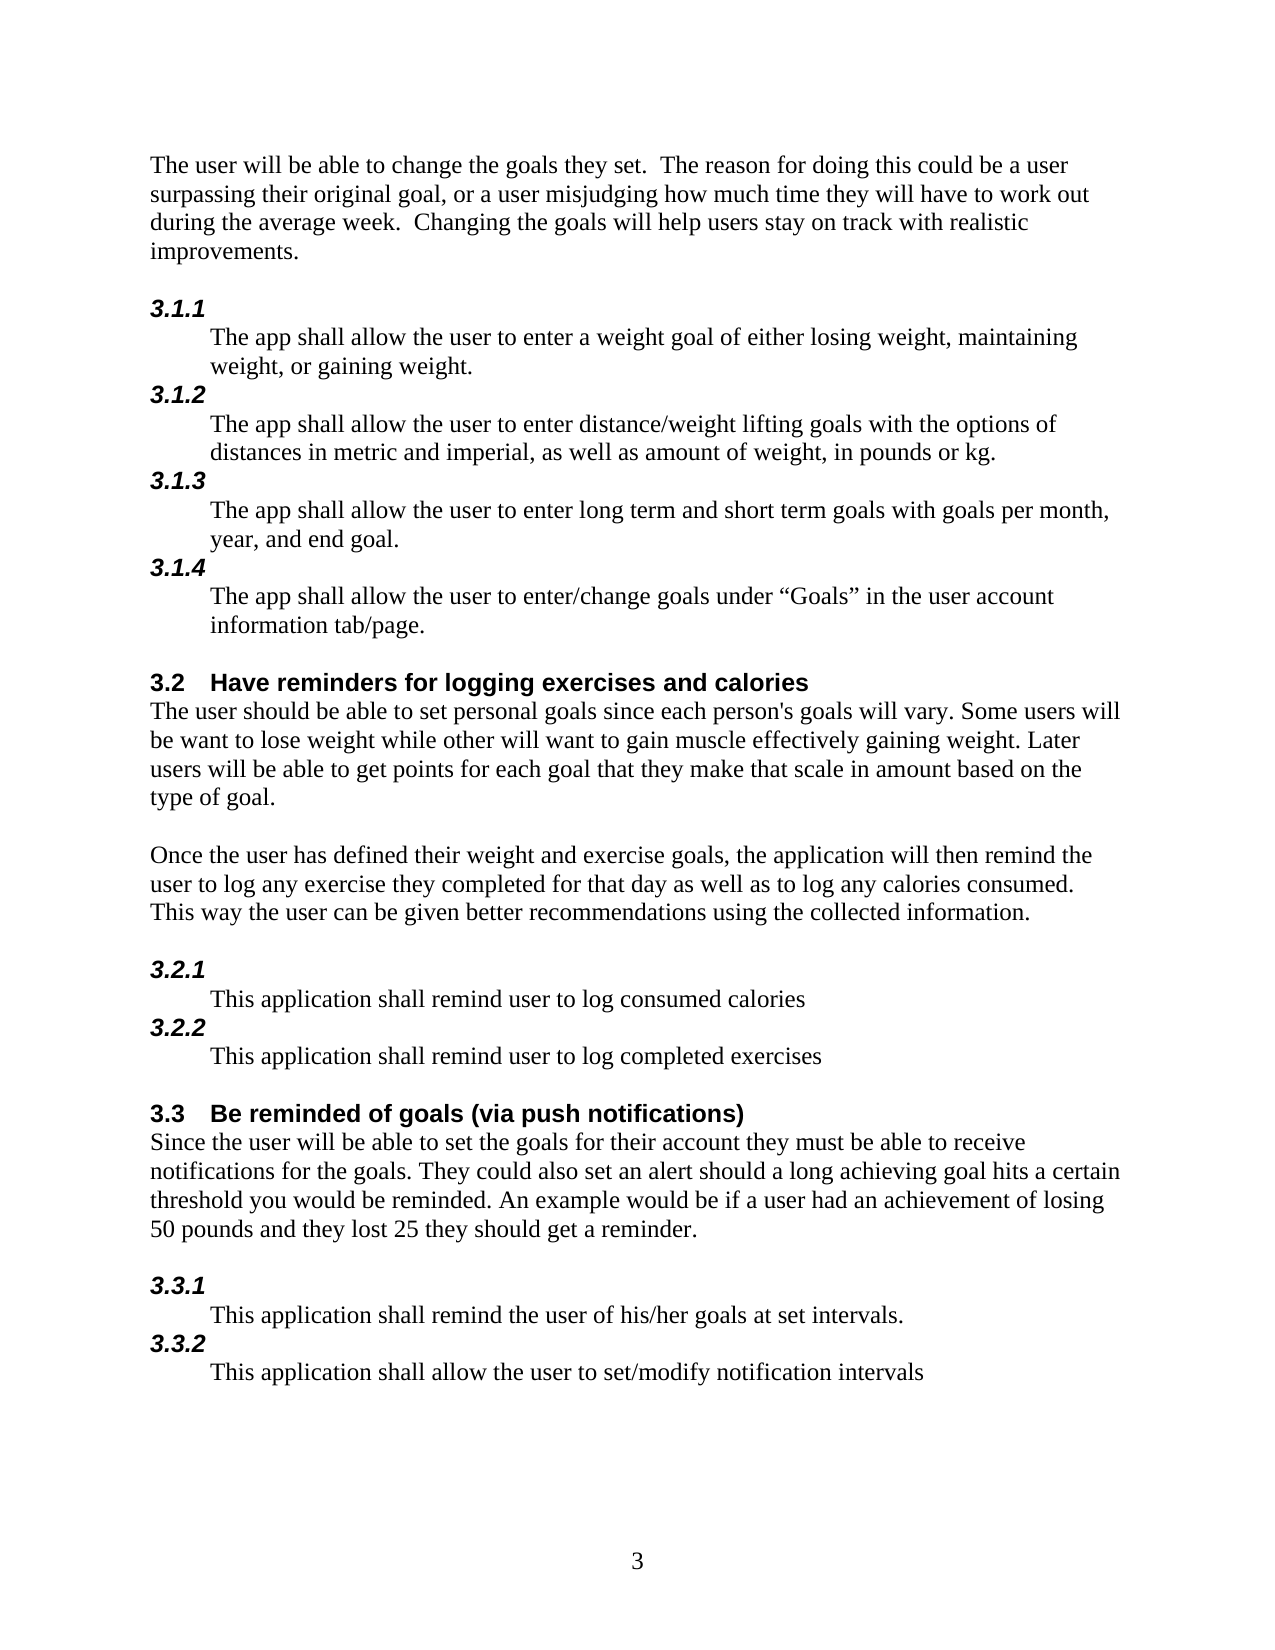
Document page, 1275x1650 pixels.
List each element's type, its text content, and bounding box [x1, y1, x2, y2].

subtitle Be reminded of goals (via push notifications) [150, 1099, 1125, 1127]
text The app shall allow the user to enter/change goals under “Goals” in the user account information tab/page. [210, 581, 1125, 639]
text The user will be able to change the goals they set. The reason for doing this could be a user surpassing their original goal, or a user misjudging how much time they will have to work out during the average week. Changing the goals will help users stay on track with realistic improvements. [150, 150, 1125, 265]
text The app shall allow the user to enter long term and short term goals with goals per month, year, and end goal. [210, 495, 1125, 552]
text This application shall remind the user of his/her goals at set intervals. [150, 1300, 1125, 1329]
text The app shall allow the user to enter a weight goal of either losing weight, maintaining weight, or gaining weight. [210, 322, 1125, 380]
text The user should be able to set personal goals since each person's goals will vary. Some users will be want to lose weight while other will want to gain muscle effectively gaining weight. Later users will be able to get points for each goal that they make that scale in amount based on the type of goal. [150, 696, 1125, 811]
text This application shall allow the user to set/modify notification intervals [150, 1357, 1125, 1386]
text This application shall remind user to log completed exercises [150, 1041, 1125, 1070]
text Once the user has defined their weight and exercise goals, the application will then remind the user to log any exercise they completed for that day as well as to log any calories consumed. This way the user can be given better recommendations using the collected information. [150, 840, 1125, 926]
text Since the user will be able to set the goals for their account they must be able to receive notifications for the goals. They could also set an alert should a long achieving goal hits a certain threshold you would be reminded. An example would be if a user had an achievement of losing 50 pounds and they lost 25 they should get a reminder. [150, 1127, 1125, 1242]
text The app shall allow the user to enter distance/weight lifting goals with the options of distances in metric and imperial, as well as amount of weight, in pounds or kg. [210, 409, 1125, 466]
text This application shall remind user to log consumed calories [150, 984, 1125, 1012]
subtitle Have reminders for logging exercises and calories [150, 667, 1125, 696]
